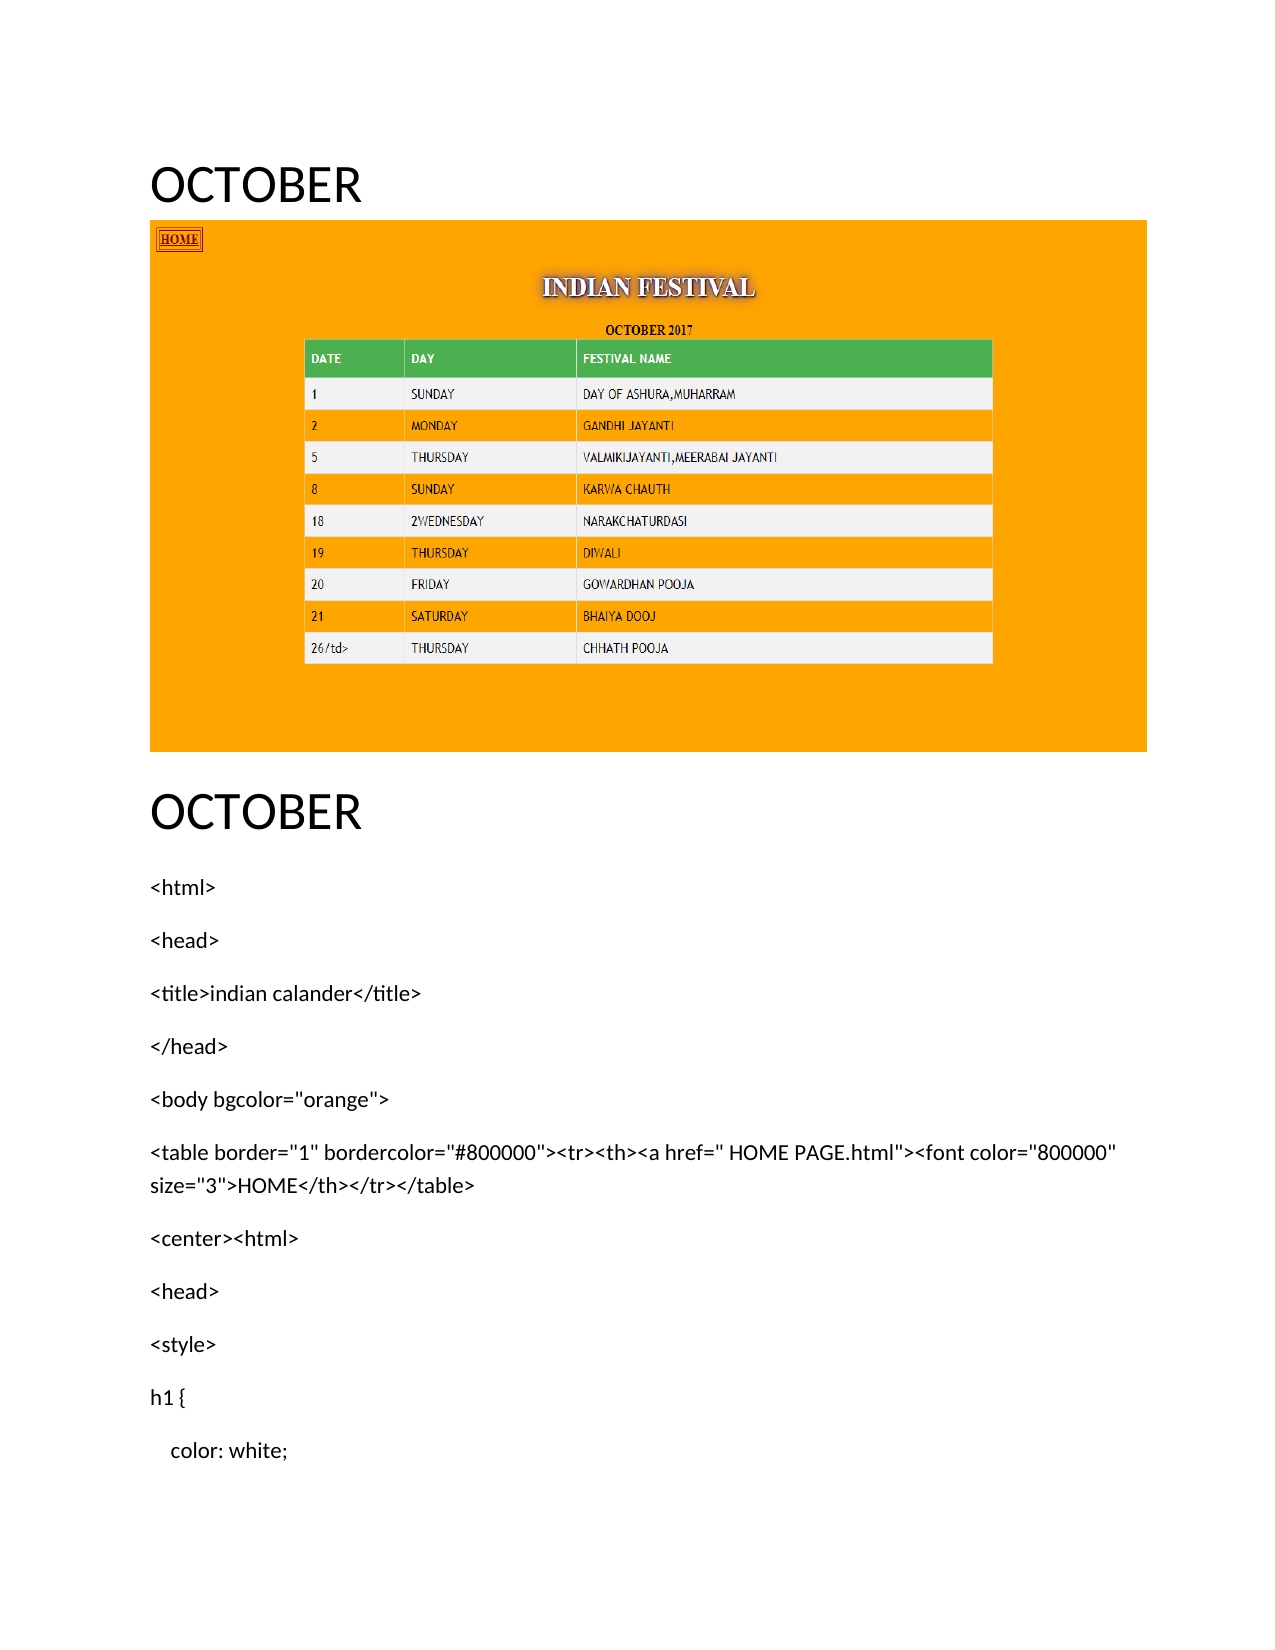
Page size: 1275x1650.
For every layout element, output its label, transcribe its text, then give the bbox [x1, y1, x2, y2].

text <body bgcolor="orange"> [150, 1086, 1125, 1113]
text h1 { [150, 1383, 1125, 1411]
text OCTOBER [150, 777, 1125, 843]
text <html> [150, 873, 1125, 901]
text <head> [150, 1277, 1125, 1305]
text color: white; [150, 1436, 1125, 1464]
text <title>indian calander</title> [150, 979, 1125, 1007]
text <center><html> [150, 1224, 1125, 1252]
text OCTOBER [150, 150, 1125, 220]
picture [150, 220, 1147, 752]
text </head> [150, 1032, 1125, 1061]
text <head> [150, 926, 1125, 954]
text <style> [150, 1330, 1125, 1358]
text <table border="1" bordercolor="#800000"><tr><th><a href=" HOME PAGE.html"><font color="800000" size="3">HOME</th></tr></table> [150, 1138, 1125, 1199]
